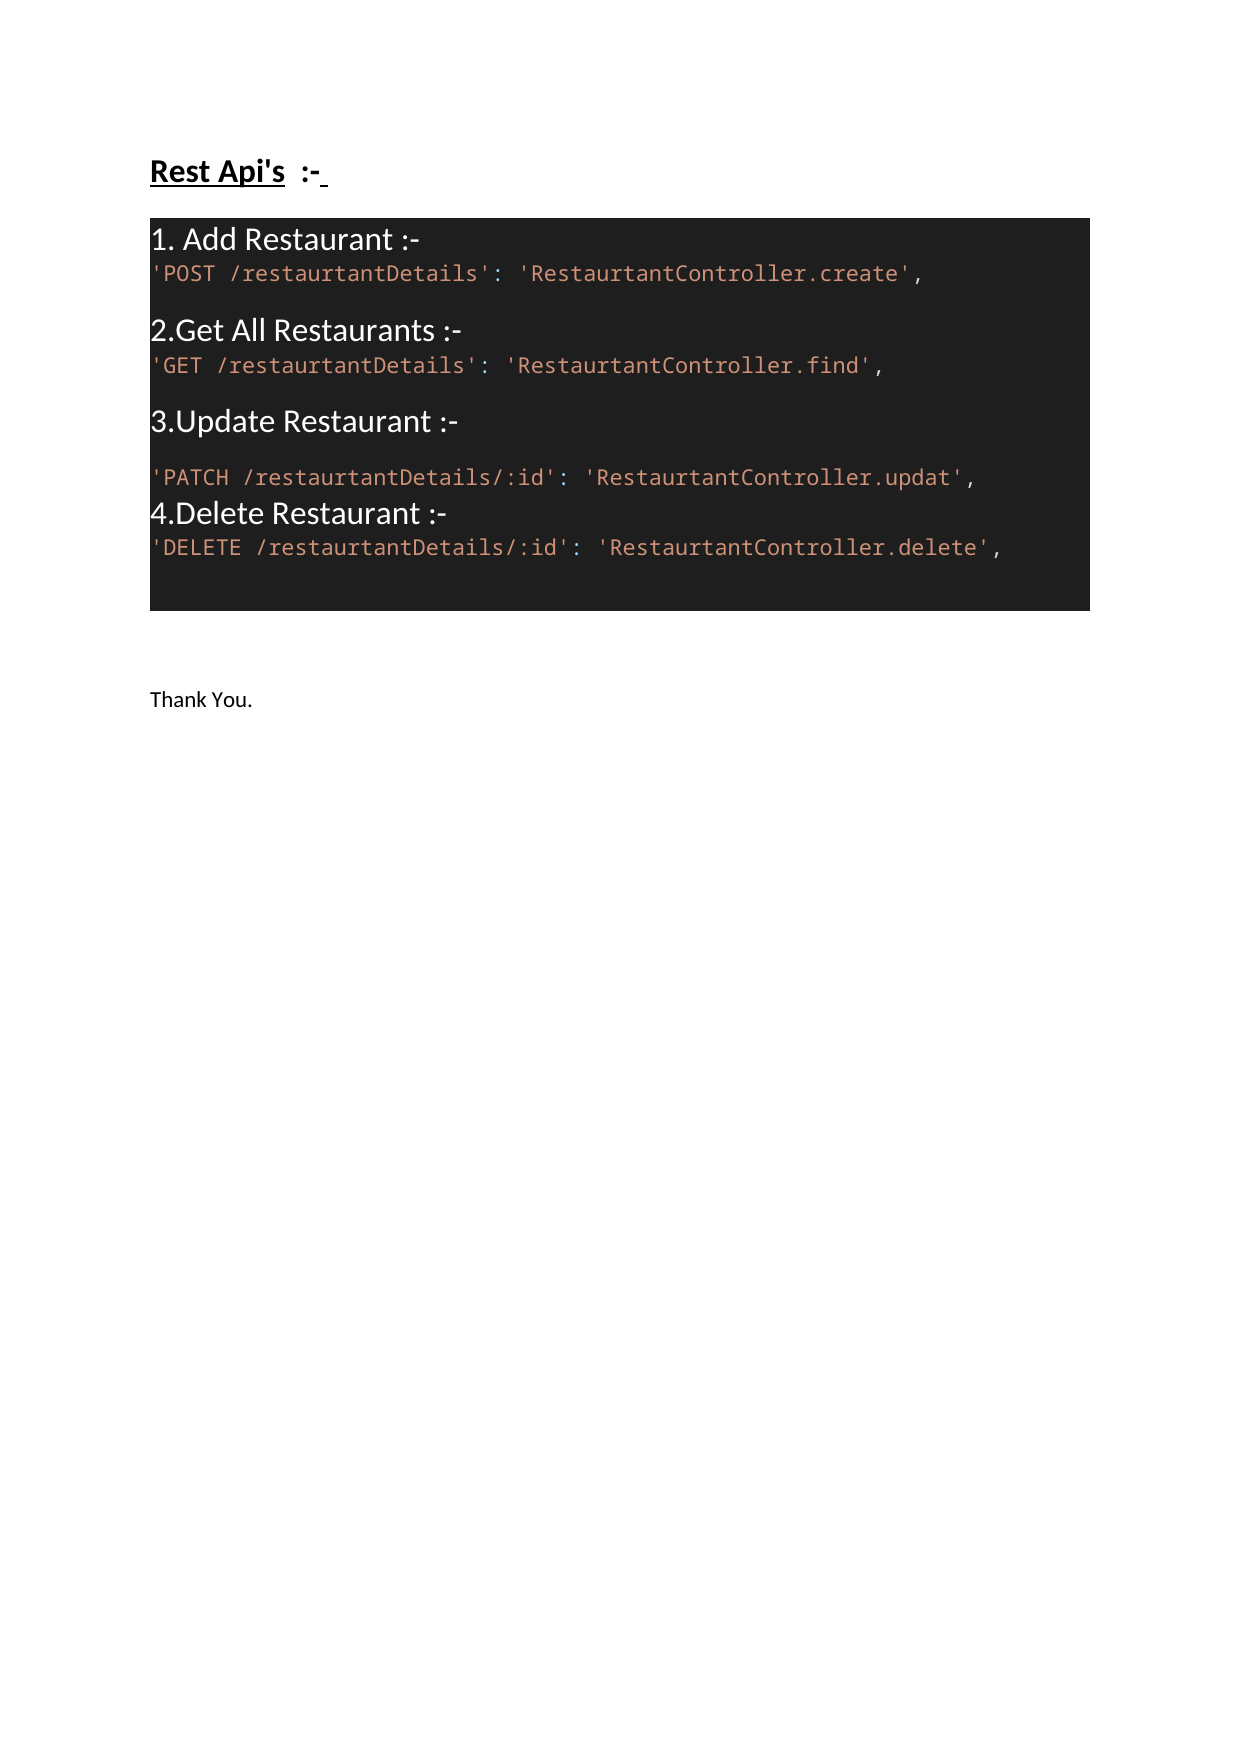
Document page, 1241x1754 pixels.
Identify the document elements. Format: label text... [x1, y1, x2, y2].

text 3.Update Restaurant :- [150, 400, 1090, 441]
text 4.Delete Restaurant :- 'DELETE /restaurtantDetails/:id': 'RestaurtantController.delete', [150, 492, 1090, 562]
text Rest Api's :- [150, 150, 1090, 191]
text 2.Get All Restaurants :- 'GET /restaurtantDetails': 'RestaurtantController.find', [150, 309, 1090, 379]
text Thank You. [150, 685, 1090, 713]
text 'PATCH /restaurtantDetails/:id': 'RestaurtantController.updat', [150, 462, 1090, 492]
text 1. Add Restaurant :- 'POST /restaurtantDetails': 'RestaurtantController.create', [150, 218, 1090, 288]
